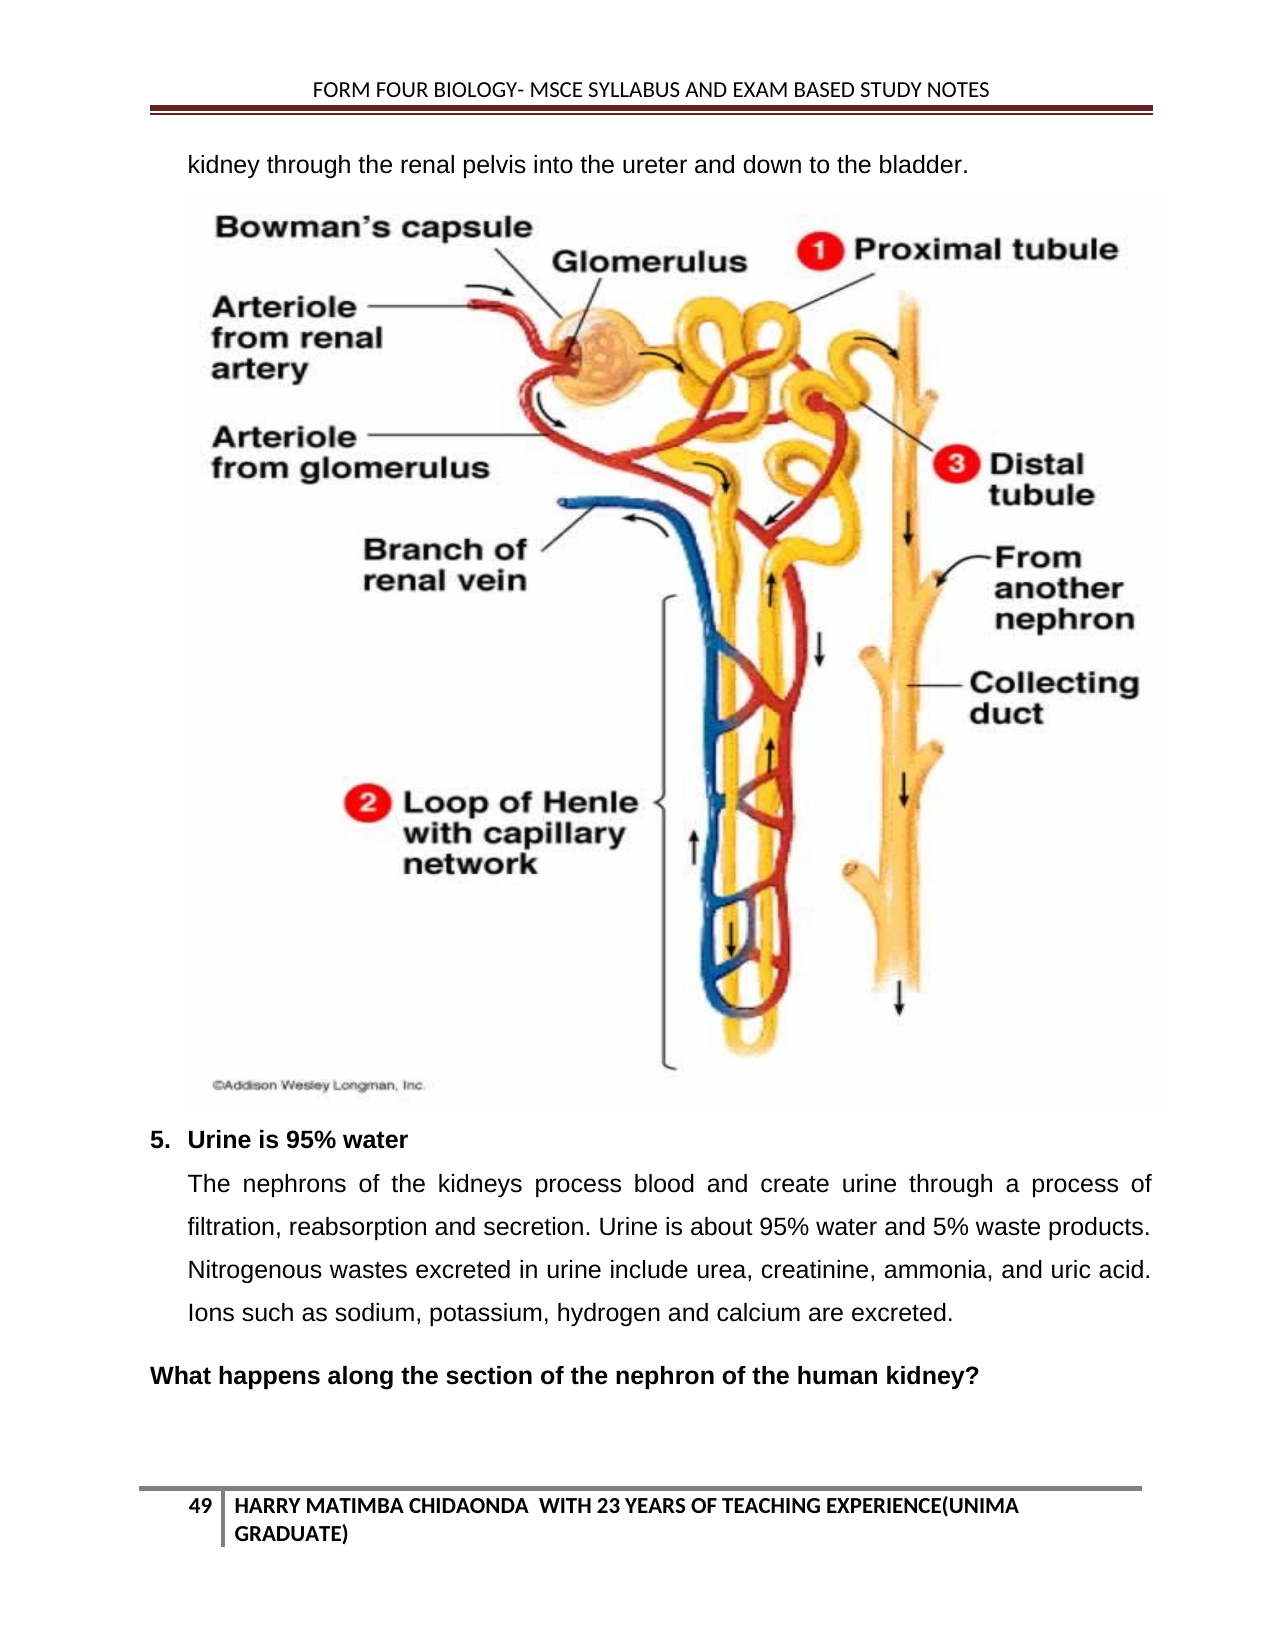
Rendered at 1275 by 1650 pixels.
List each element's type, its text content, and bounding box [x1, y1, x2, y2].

picture [187, 193, 1165, 1112]
text What happens along the section of the nephron of the human kidney? [150, 1361, 1153, 1389]
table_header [139, 150, 1164, 1361]
